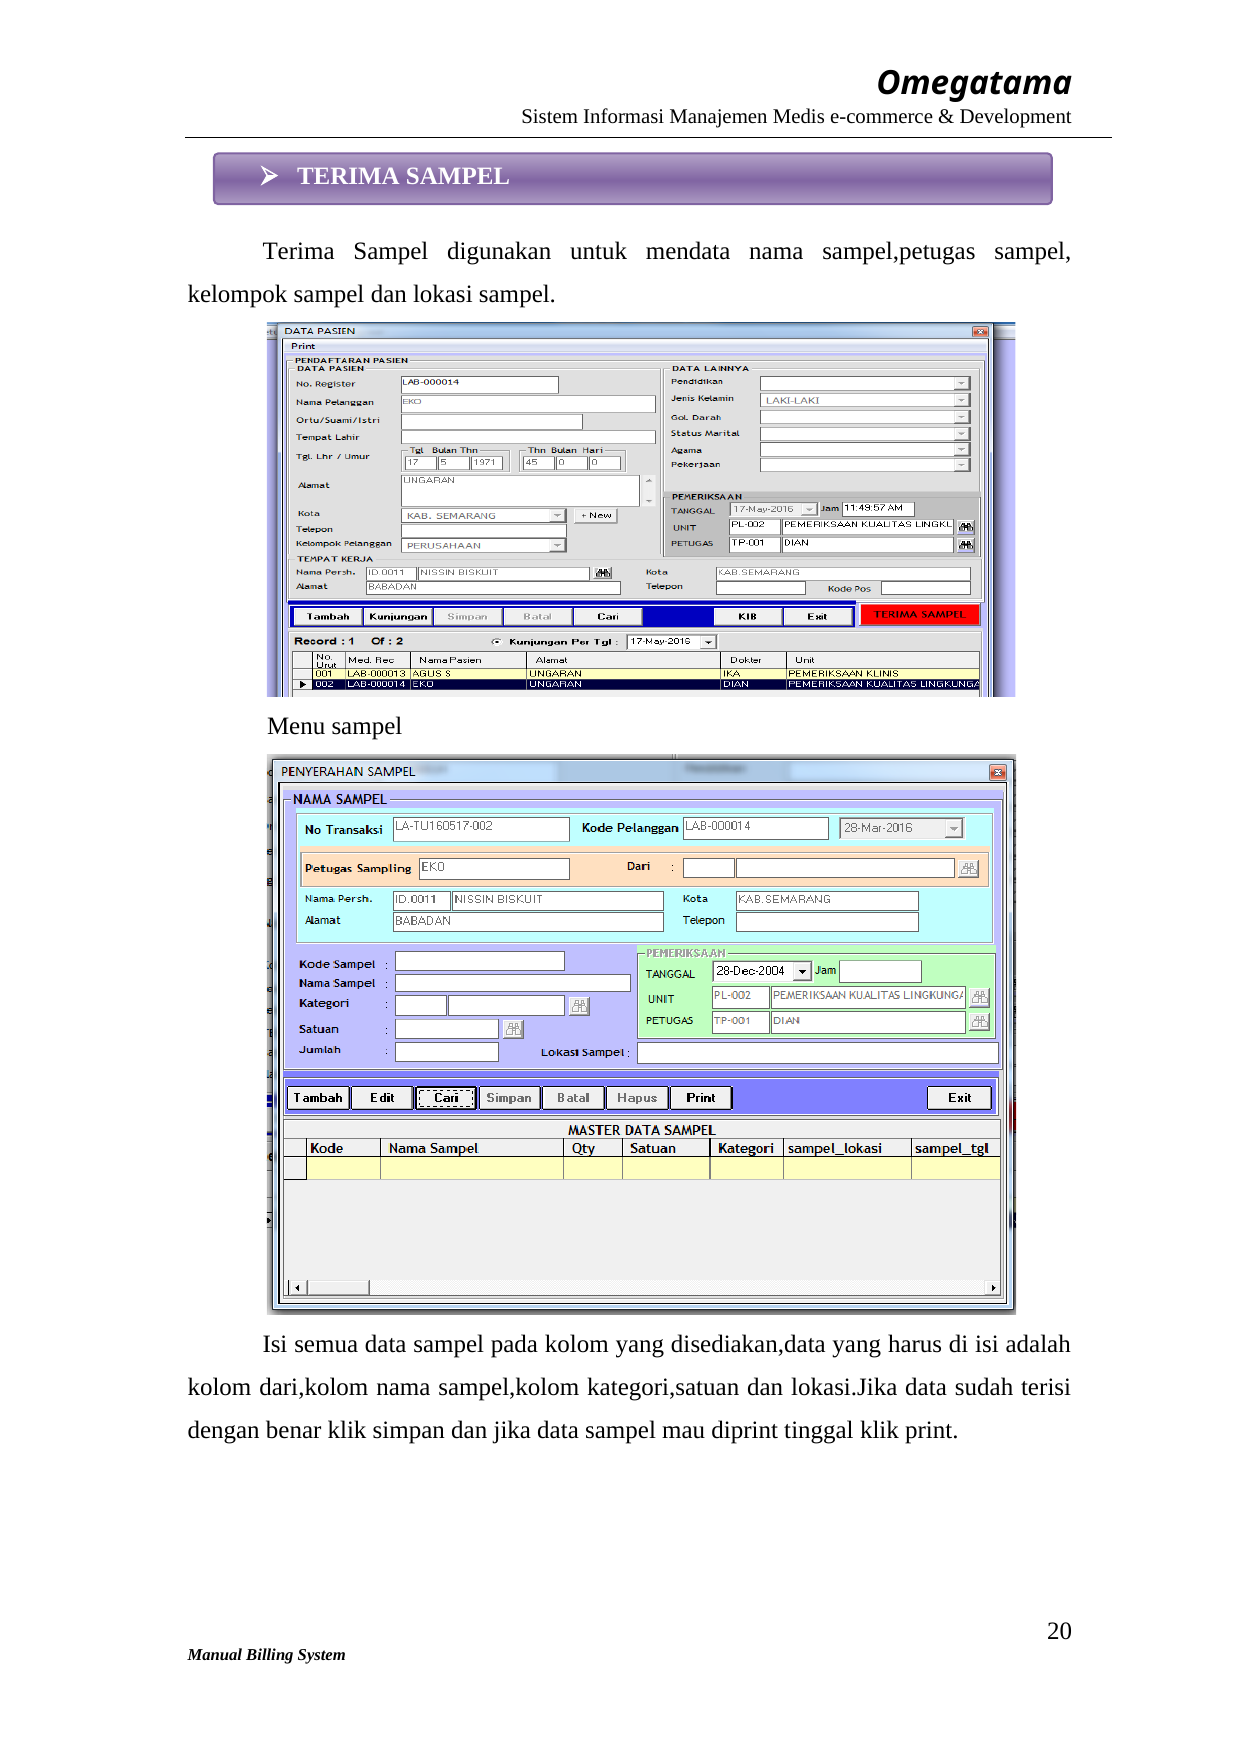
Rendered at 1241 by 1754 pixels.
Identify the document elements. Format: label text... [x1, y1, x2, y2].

text Terima Sampel digunakan untuk mendata nama sampel,petugas sampel, kelompok sampel dan lokasi sampel. [187, 236, 1072, 308]
picture [266, 754, 1017, 1315]
picture [266, 322, 1016, 697]
text Menu sampel [267, 711, 1072, 740]
text Isi semua data sampel pada kolom yang disediakan,data yang harus di isi adalah kolom dari,kolom nama sampel,kolom kategori,satuan dan lokasi.Jika data sudah terisi dengan benar klik simpan dan jika data sampel mau diprint tinggal klik print. [187, 1329, 1072, 1444]
